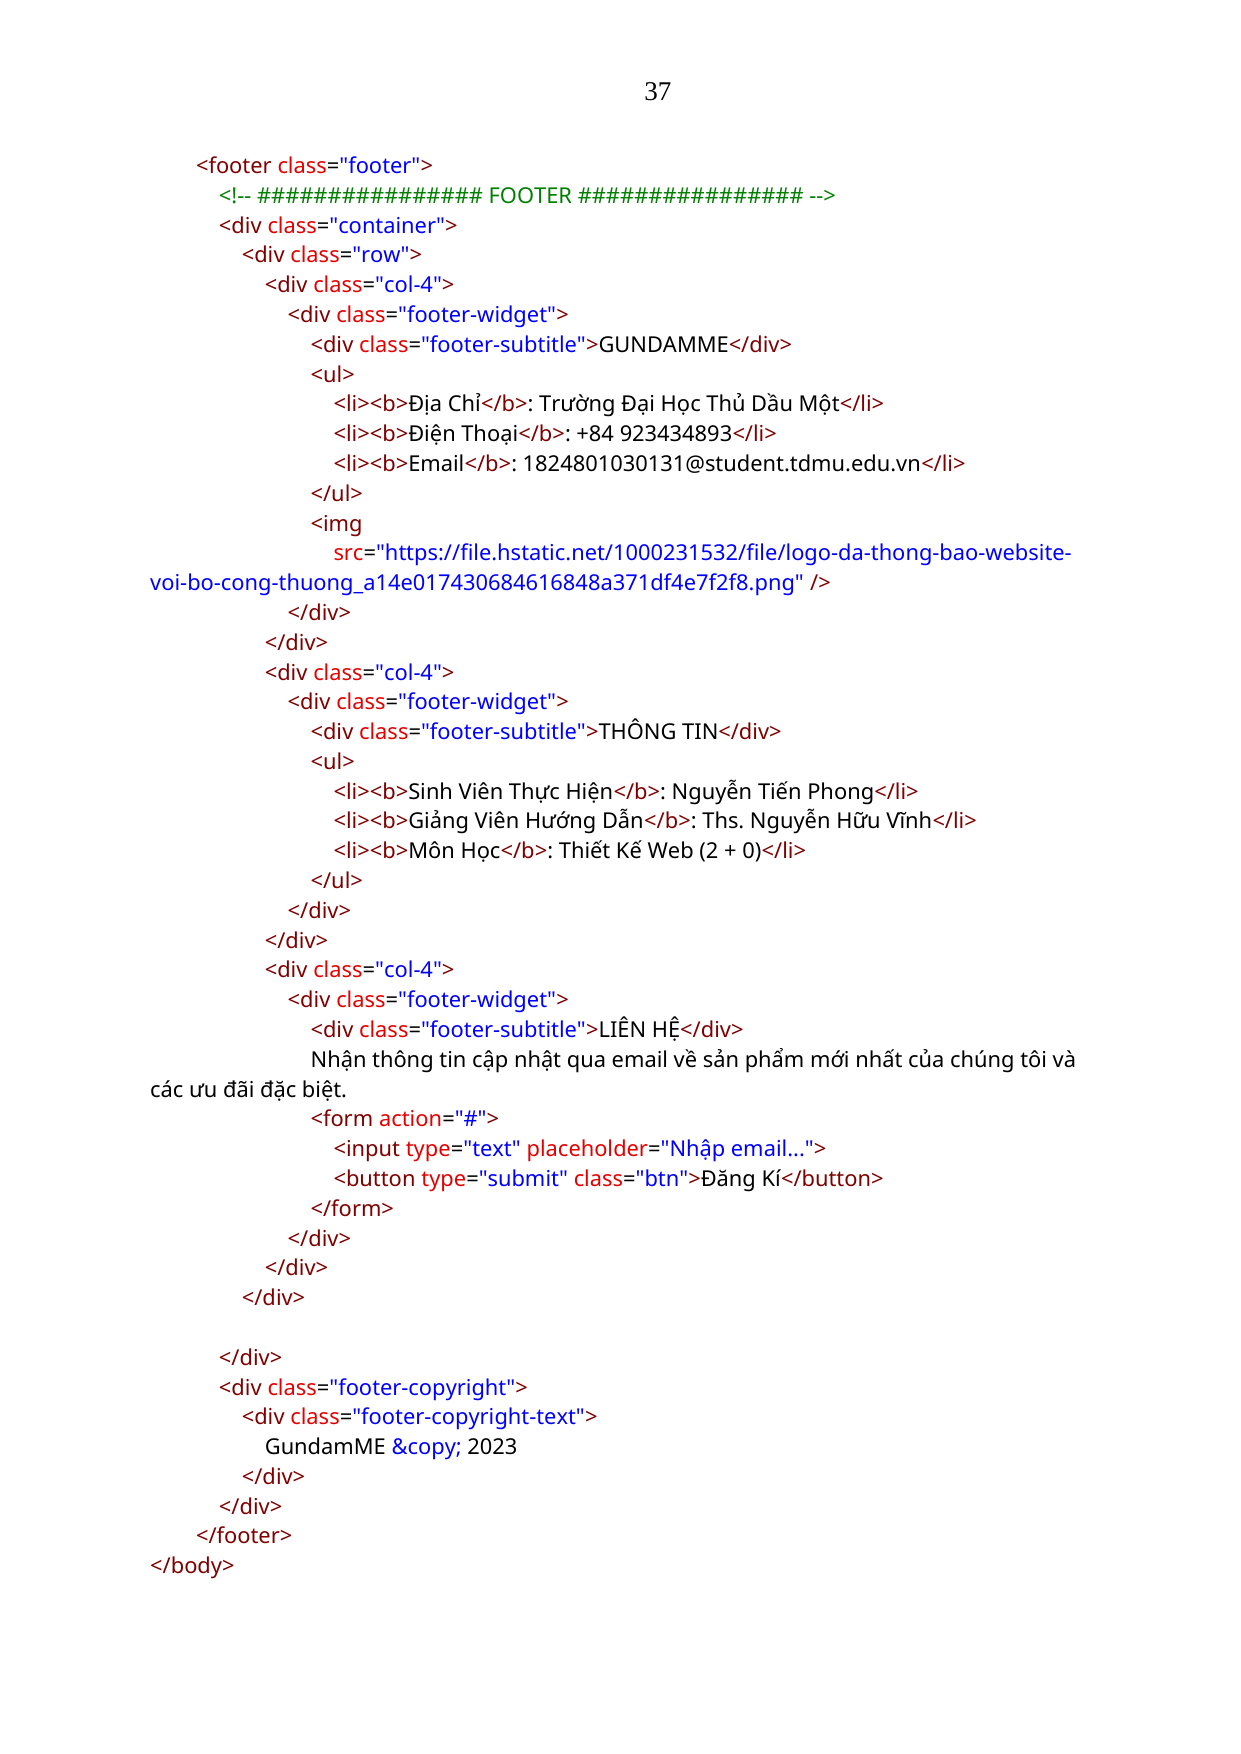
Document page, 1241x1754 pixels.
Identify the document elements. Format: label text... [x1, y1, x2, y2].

text <li><b>Môn Học</b>: Thiết Kế Web (2 + 0)</li> [150, 835, 1090, 865]
text <div class="col-4"> [150, 656, 1090, 686]
text <input type="text" placeholder="Nhập email..."> [150, 1133, 1090, 1163]
text GundamME &copy; 2023 [150, 1431, 1090, 1461]
text </div> [150, 1222, 1090, 1252]
text </div> [150, 1461, 1090, 1491]
text </div> [150, 1282, 1090, 1312]
text <li><b>Email</b>: 1824801030131@student.tdmu.edu.vn</li> [150, 448, 1090, 478]
text <footer class="footer"> [150, 150, 1090, 180]
text <div class="footer-subtitle">LIÊN HỆ</div> [150, 1014, 1090, 1044]
text </div> [150, 627, 1090, 656]
text <ul> [150, 746, 1090, 776]
text <!-- ################ FOOTER ################ --> [150, 180, 1090, 209]
text <ul> [150, 358, 1090, 388]
text </div> [150, 895, 1090, 924]
text <li><b>Giảng Viên Hướng Dẫn</b>: Ths. Nguyễn Hữu Vĩnh</li> [150, 805, 1090, 835]
text <div class="footer-widget"> [150, 984, 1090, 1014]
text </div> [150, 597, 1090, 627]
text <div class="col-4"> [150, 269, 1090, 299]
text src="https://file.hstatic.net/1000231532/file/logo-da-thong-bao-website-voi-bo-cong-thuong_a14e017430684616848a371df4e7f2f8.png" /> [150, 537, 1090, 597]
text </ul> [150, 865, 1090, 895]
text <div class="container"> [150, 209, 1090, 239]
text Nhận thông tin cập nhật qua email về sản phẩm mới nhất của chúng tôi và các ưu đãi đặc biệt. [150, 1044, 1090, 1103]
text <div class="footer-widget"> [150, 299, 1090, 329]
text <div class="row"> [150, 239, 1090, 269]
text <div class="footer-copyright-text"> [150, 1401, 1090, 1431]
text <li><b>Sinh Viên Thực Hiện</b>: Nguyễn Tiến Phong</li> [150, 776, 1090, 805]
text </ul> [150, 478, 1090, 507]
text <div class="footer-subtitle">GUNDAMME</div> [150, 329, 1090, 358]
text <div class="footer-widget"> [150, 686, 1090, 716]
text </div> [150, 1342, 1090, 1371]
text <div class="col-4"> [150, 954, 1090, 984]
text </footer> [150, 1520, 1090, 1550]
text </body> [150, 1550, 1090, 1580]
text </div> [150, 1491, 1090, 1520]
text </div> [150, 1252, 1090, 1282]
text <button type="submit" class="btn">Đăng Kí</button> [150, 1163, 1090, 1193]
text <img [150, 507, 1090, 537]
text <div class="footer-subtitle">THÔNG TIN</div> [150, 716, 1090, 746]
text <form action="#"> [150, 1103, 1090, 1133]
text </form> [150, 1193, 1090, 1222]
text <div class="footer-copyright"> [150, 1371, 1090, 1401]
text </div> [150, 924, 1090, 954]
text <li><b>Địa Chỉ</b>: Trường Đại Học Thủ Dầu Một</li> [150, 388, 1090, 418]
text <li><b>Điện Thoại</b>: +84 923434893</li> [150, 418, 1090, 448]
